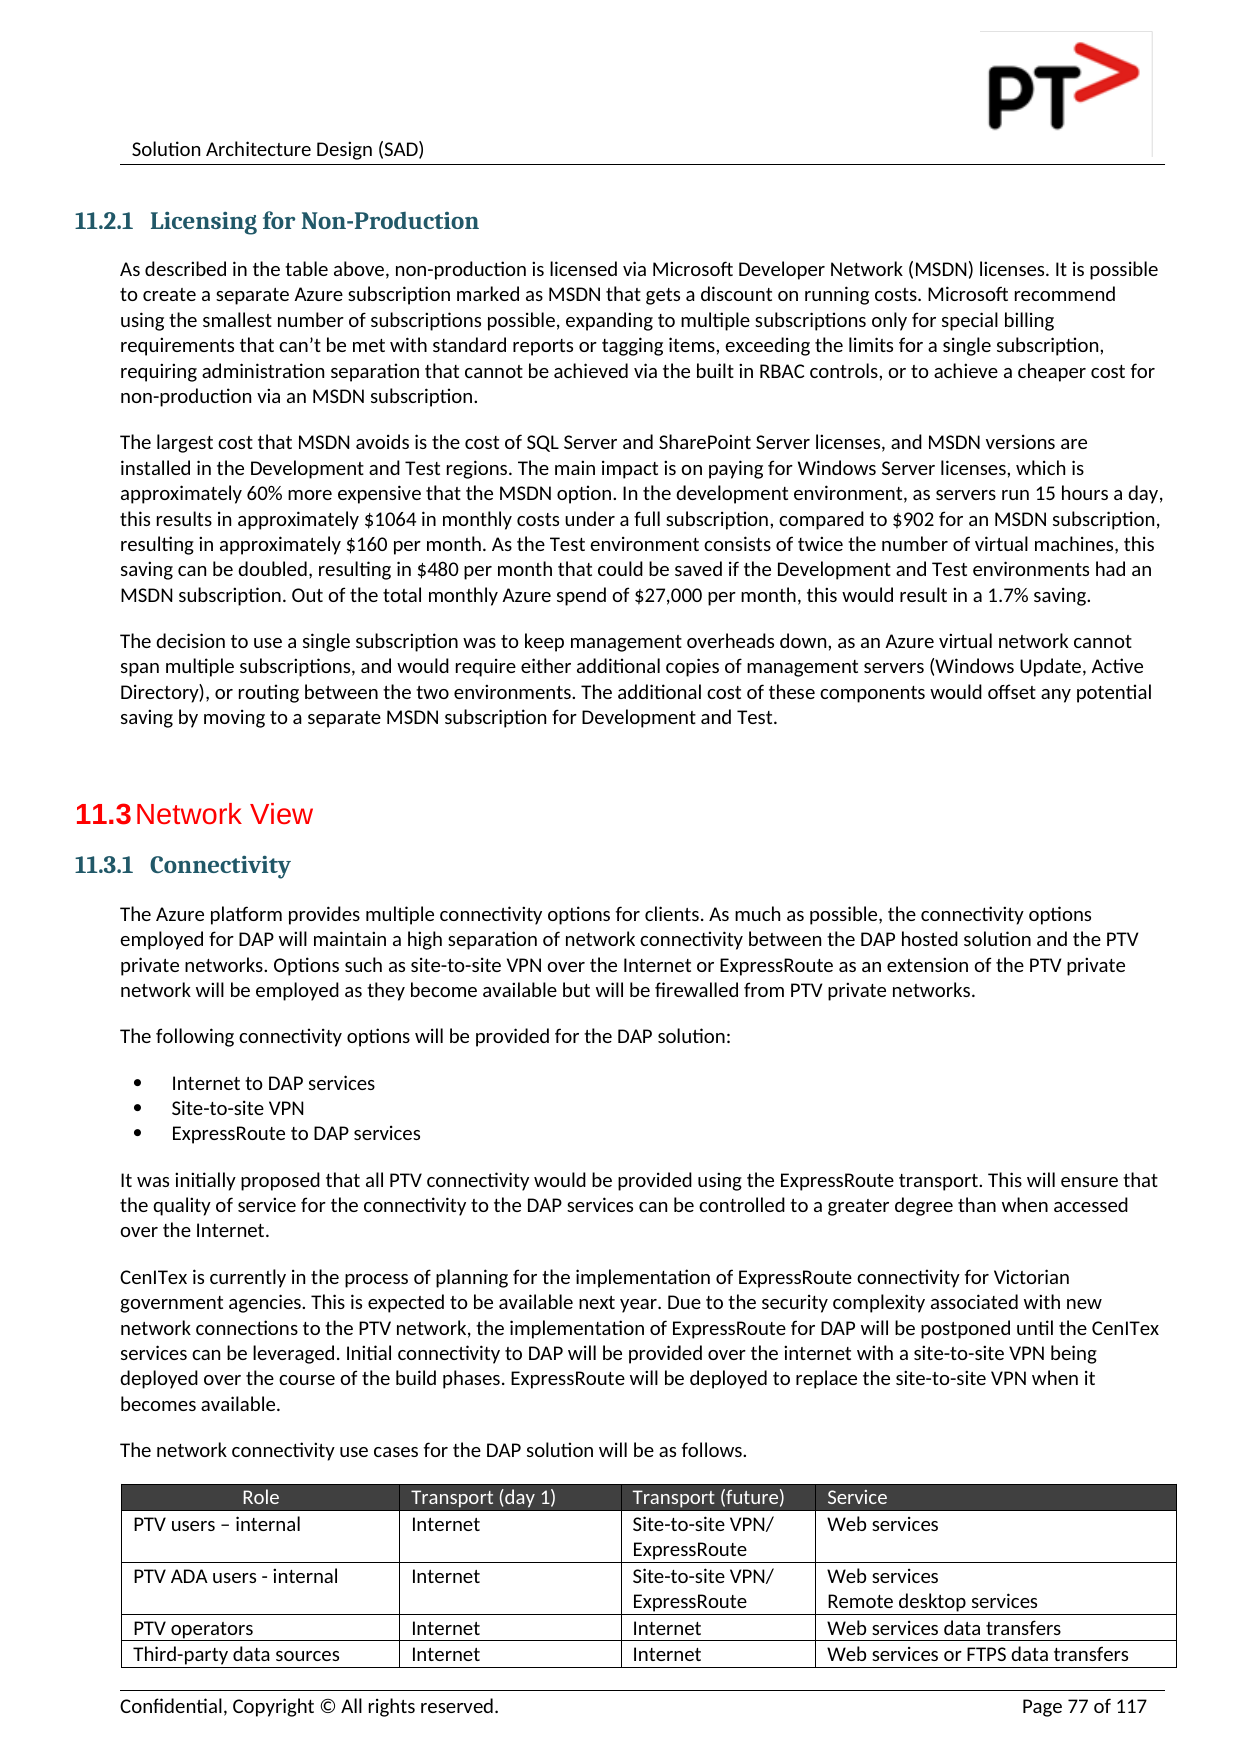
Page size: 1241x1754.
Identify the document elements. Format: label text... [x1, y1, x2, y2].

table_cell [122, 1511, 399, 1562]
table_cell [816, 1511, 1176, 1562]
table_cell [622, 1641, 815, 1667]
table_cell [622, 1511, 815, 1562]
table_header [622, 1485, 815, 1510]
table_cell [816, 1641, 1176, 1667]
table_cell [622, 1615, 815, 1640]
list Internet to DAP services [134, 1070, 1165, 1095]
list ExpressRoute to DAP services [134, 1121, 1165, 1146]
picture [980, 30, 1154, 157]
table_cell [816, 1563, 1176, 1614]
text The largest cost that MSDN avoids is the cost of SQL Server and SharePoint Server licenses, and MSDN versions are installed in the Development and Test regions. The main impact is on paying for Windows Server licenses, which is approximately 60% more expensive that the MSDN option. In the development environment, as servers run 15 hours a day, this results in approximately $1064 in monthly costs under a full subscription, compared to $902 for an MSDN subscription, resulting in approximately $160 per month. As the Test environment consists of twice the number of virtual machines, this saving can be doubled, resulting in $480 per month that could be saved if the Development and Test environments had an MSDN subscription. Out of the total monthly Azure spend of $27,000 per month, this would result in a 1.7% saving. [120, 429, 1165, 607]
list Site-to-site VPN [134, 1095, 1165, 1121]
text The network connectivity use cases for the DAP solution will be as follows. [120, 1437, 1165, 1463]
text The decision to use a single subscription was to keep management overheads down, as an Azure virtual network cannot span multiple subscriptions, and would require either additional copies of management servers (Windows Update, Active Directory), or routing between the two environments. The additional cost of these components would offset any potential saving by moving to a separate MSDN subscription for Development and Test. [120, 628, 1165, 730]
text The following connectivity options will be provided for the DAP solution: [120, 1023, 1165, 1049]
subtitle Licensing for Non-Production [75, 207, 1165, 235]
text As described in the table above, non-production is licensed via Microsoft Developer Network (MSDN) licenses. It is possible to create a separate Azure subscription marked as MSDN that gets a discount on running costs. Microsoft recommend using the smallest number of subscriptions possible, expanding to multiple subscriptions only for special billing requirements that can’t be met with standard reports or tagging items, exceeding the limits for a single subscription, requiring administration separation that cannot be achieved via the built in RBAC controls, or to achieve a cheaper cost for non-production via an MSDN subscription. [120, 256, 1165, 409]
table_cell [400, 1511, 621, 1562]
text It was initially proposed that all PTV connectivity would be provided using the ExpressRoute transport. This will ensure that the quality of service for the connectivity to the DAP services can be controlled to a greater degree than when accessed over the Internet. [120, 1167, 1165, 1243]
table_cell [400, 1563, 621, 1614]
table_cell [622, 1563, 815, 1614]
subtitle Connectivity [75, 851, 1165, 880]
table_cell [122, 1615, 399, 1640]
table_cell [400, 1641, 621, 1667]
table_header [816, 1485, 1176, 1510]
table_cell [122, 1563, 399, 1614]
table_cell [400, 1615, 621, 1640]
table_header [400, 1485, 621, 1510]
text The Azure platform provides multiple connectivity options for clients. As much as possible, the connectivity options employed for DAP will maintain a high separation of network connectivity between the DAP hosted solution and the PTV private networks. Options such as site-to-site VPN over the Internet or ExpressRoute as an extension of the PTV private network will be employed as they become available but will be firewalled from PTV private networks. [120, 901, 1165, 1003]
subtitle Network View [75, 797, 1165, 831]
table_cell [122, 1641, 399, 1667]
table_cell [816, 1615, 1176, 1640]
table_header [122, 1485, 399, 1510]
text CenITex is currently in the process of planning for the implementation of ExpressRoute connectivity for Victorian government agencies. This is expected to be available next year. Due to the security complexity associated with new network connections to the PTV network, the implementation of ExpressRoute for DAP will be postponed until the CenITex services can be leveraged. Initial connectivity to DAP will be provided over the internet with a site-to-site VPN being deployed over the course of the build phases. ExpressRoute will be deployed to replace the site-to-site VPN when it becomes available. [120, 1264, 1165, 1416]
